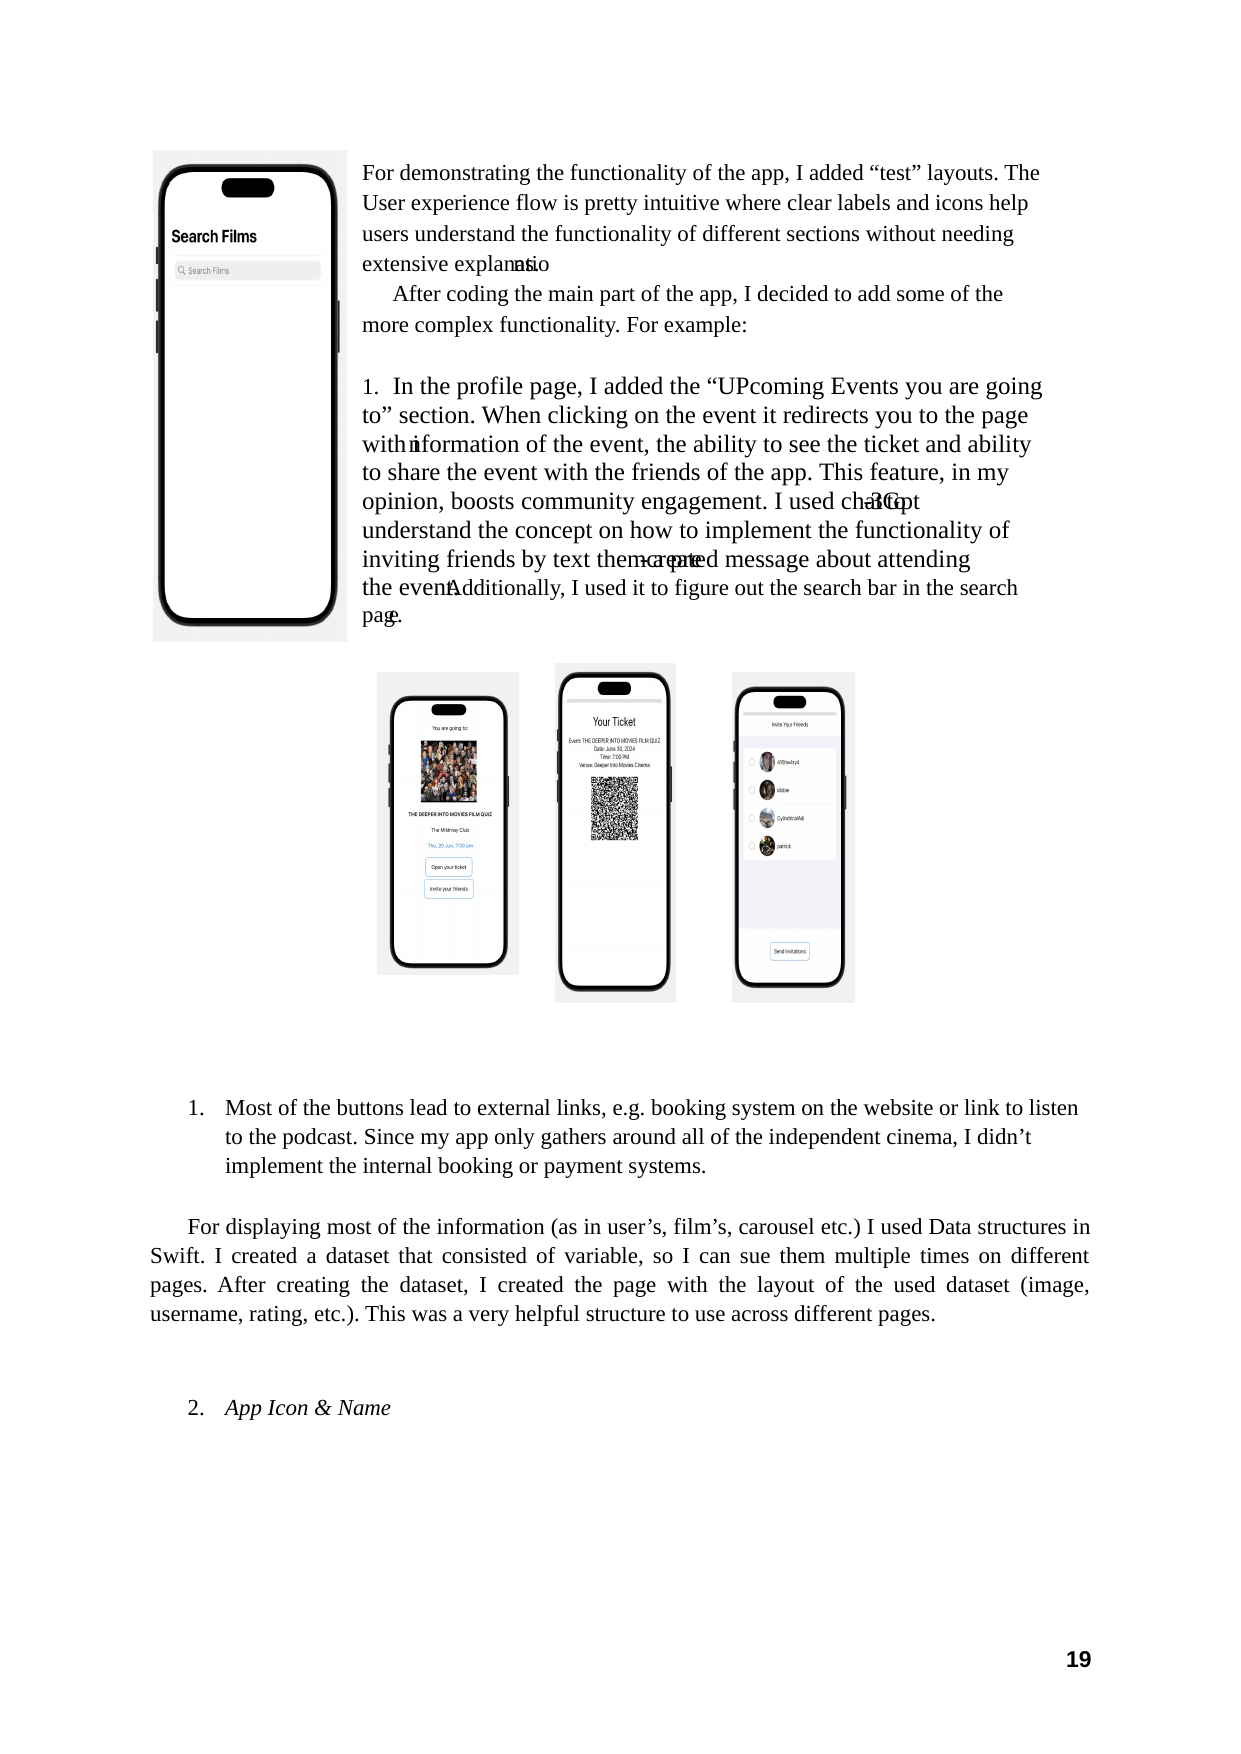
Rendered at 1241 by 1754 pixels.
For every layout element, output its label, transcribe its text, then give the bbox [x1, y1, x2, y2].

list App Icon & Name [187, 1394, 1092, 1421]
picture [555, 663, 676, 1003]
list Most of the buttons lead to external links, e.g. booking system on the website or link to listen to the podcast. Since my app only gathers around all of the independent cinema, I didn’t implement the internal booking or payment systems. [187, 1094, 1092, 1179]
text For displaying most of the information (as in user’s, film’s, carousel etc.) I used Data structures in Swift. I created a dataset that consisted of variable, so I can sue them multiple times on different pages. After creating the dataset, I created the page with the layout of the used dataset (image, username, rating, etc.). This was a very helpful structure to use across different pages. [150, 1213, 1092, 1327]
picture [153, 150, 347, 642]
picture [732, 672, 855, 1003]
picture [377, 672, 519, 975]
